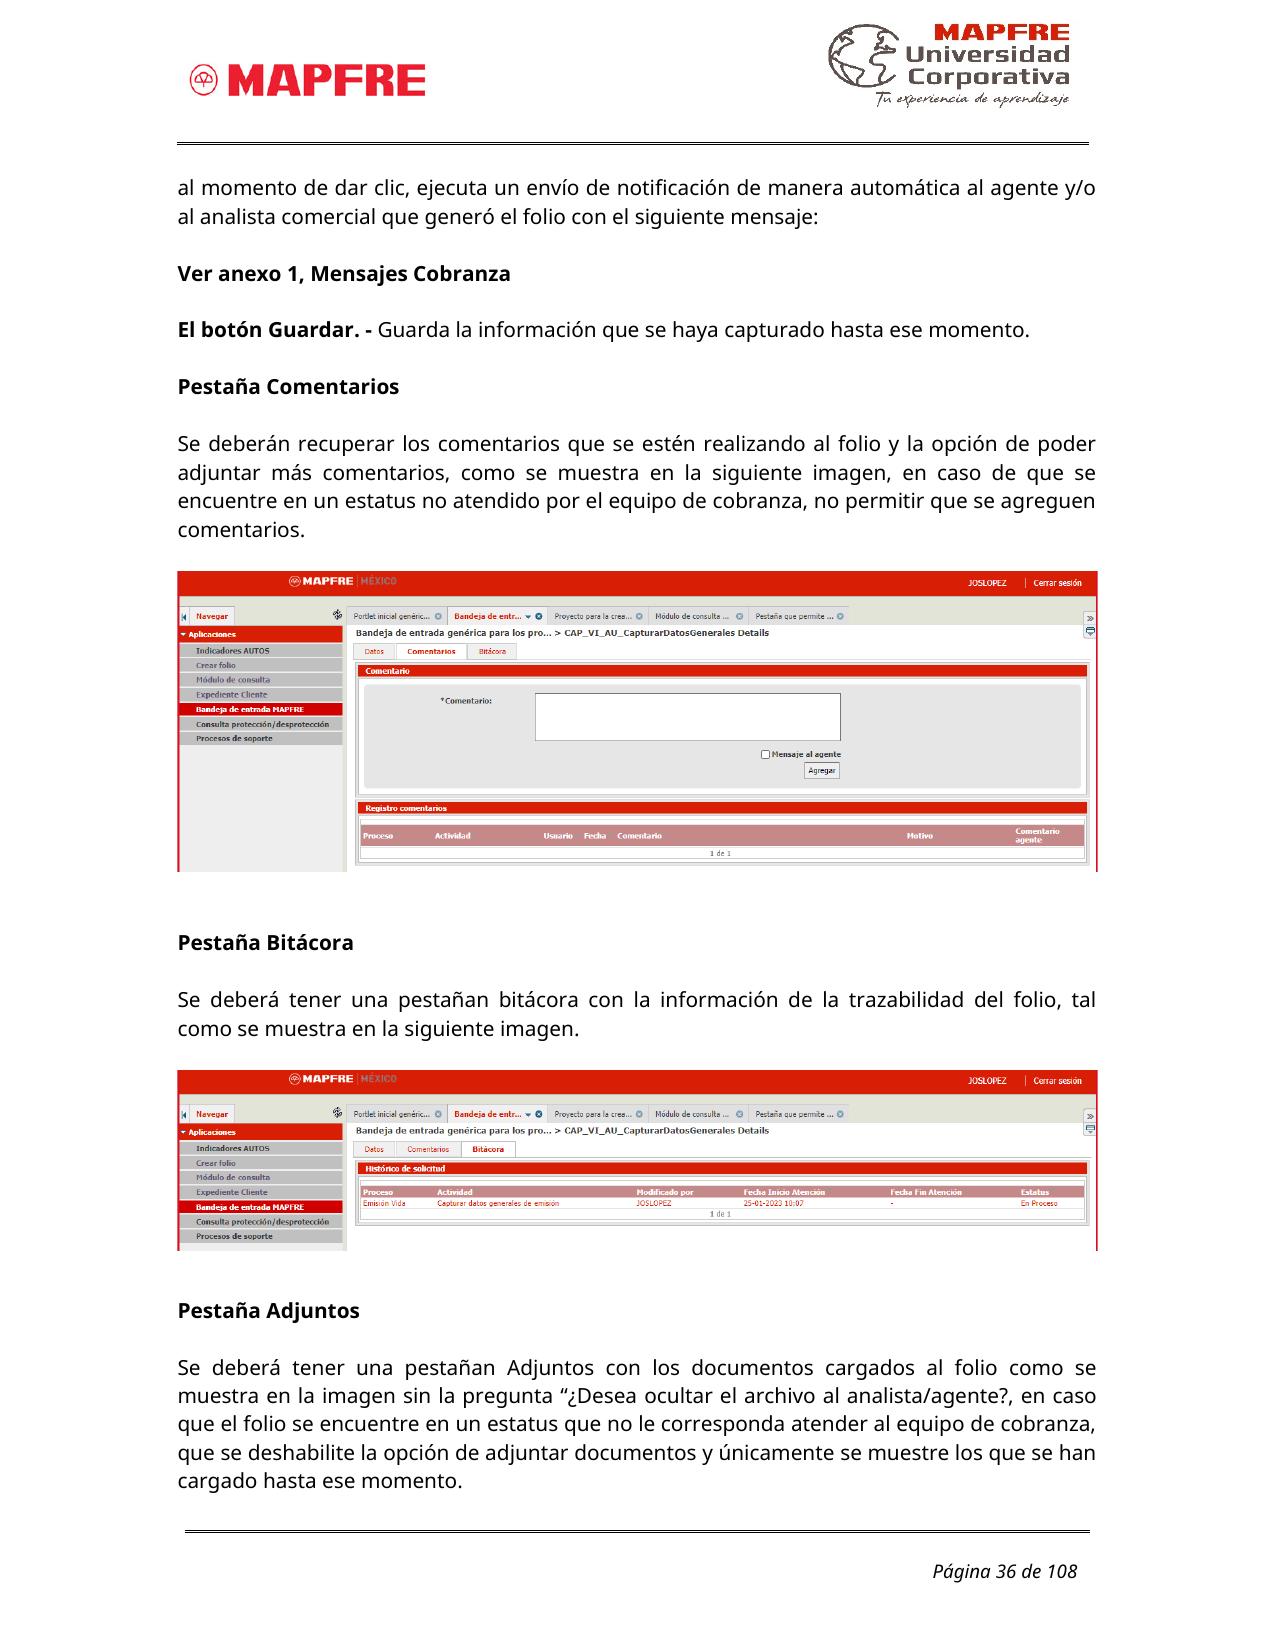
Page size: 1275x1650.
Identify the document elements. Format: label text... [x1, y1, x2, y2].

text Ver anexo 1, Mensajes Cobranza [177, 259, 1098, 287]
text Pestaña Comentarios [177, 372, 1098, 401]
text Se deberá tener una pestañan Adjuntos con los documentos cargados al folio como se muestra en la imagen sin la pregunta “¿Desea ocultar el archivo al analista/agente?, en caso que el folio se encuentre en un estatus que no le corresponda atender al equipo de cobranza, que se deshabilite la opción de adjuntar documentos y únicamente se muestre los que se han cargado hasta ese momento. [177, 1353, 1098, 1495]
picture [177, 1070, 1098, 1251]
text Pestaña Bitácora [177, 928, 1098, 957]
text El botón Guardar. - Guarda la información que se haya capturado hasta ese momento. [177, 316, 1098, 344]
text Se deberán recuperar los comentarios que se estén realizando al folio y la opción de poder adjuntar más comentarios, como se muestra en la siguiente imagen, en caso de que se encuentre en un estatus no atendido por el equipo de cobranza, no permitir que se agreguen comentarios. [177, 429, 1098, 543]
picture [188, 48, 429, 109]
picture [177, 571, 1098, 872]
picture [814, 14, 1089, 114]
text Se deberá tener una pestañan bitácora con la información de la trazabilidad del folio, tal como se muestra en la siguiente imagen. [177, 985, 1098, 1042]
text Pestaña Adjuntos [177, 1296, 1098, 1324]
